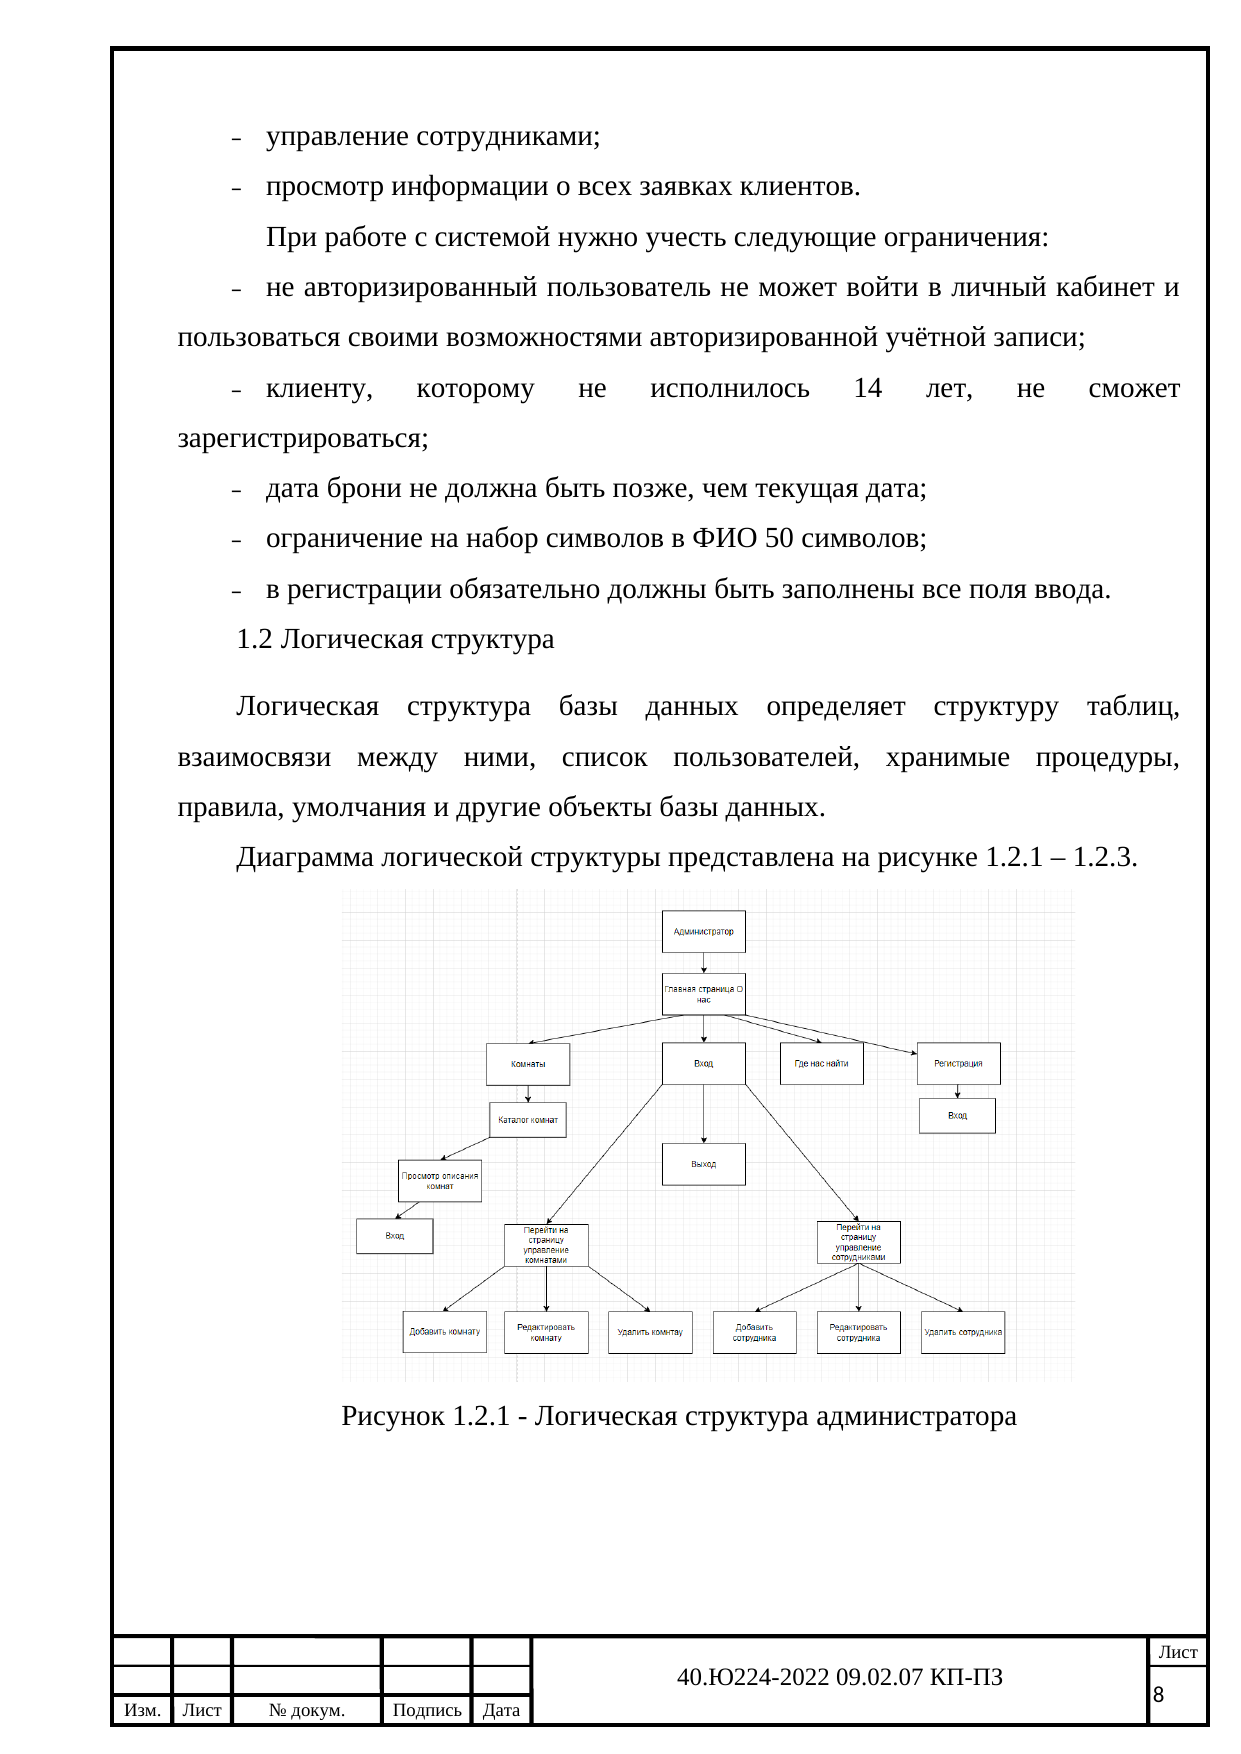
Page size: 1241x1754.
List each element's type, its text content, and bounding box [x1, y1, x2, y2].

list клиенту, которому не исполнилось 14 лет, не сможет зарегистрироваться; [177, 370, 1181, 453]
list в регистрации обязательно должны быть заполнены все поля ввода. [177, 571, 1181, 604]
list управление сотрудниками; [177, 118, 1181, 152]
text Логическая структура базы данных определяет структуру таблиц, взаимосвязи между ними, список пользователей, хранимые процедуры, правила, умолчания и другие объекты базы данных. [177, 688, 1181, 822]
text Рисунок 1.2.1 - Логическая структура администратора [177, 1398, 1181, 1432]
list не авторизированный пользователь не может войти в личный кабинет и пользоваться своими возможностями авторизированной учётной записи; [177, 269, 1181, 353]
list Логическая структура [177, 621, 1181, 655]
list дата брони не должна быть позже, чем текущая дата; [177, 470, 1181, 504]
text Диаграмма логической структуры представлена на рисунке 1.2.1 – 1.2.3. [177, 839, 1181, 873]
text При работе с системой нужно учесть следующие ограничения: [207, 219, 1181, 252]
list просмотр информации о всех заявках клиентов. [177, 168, 1181, 202]
list ограничение на набор символов в ФИО 50 символов; [177, 521, 1181, 554]
picture [341, 889, 1076, 1382]
